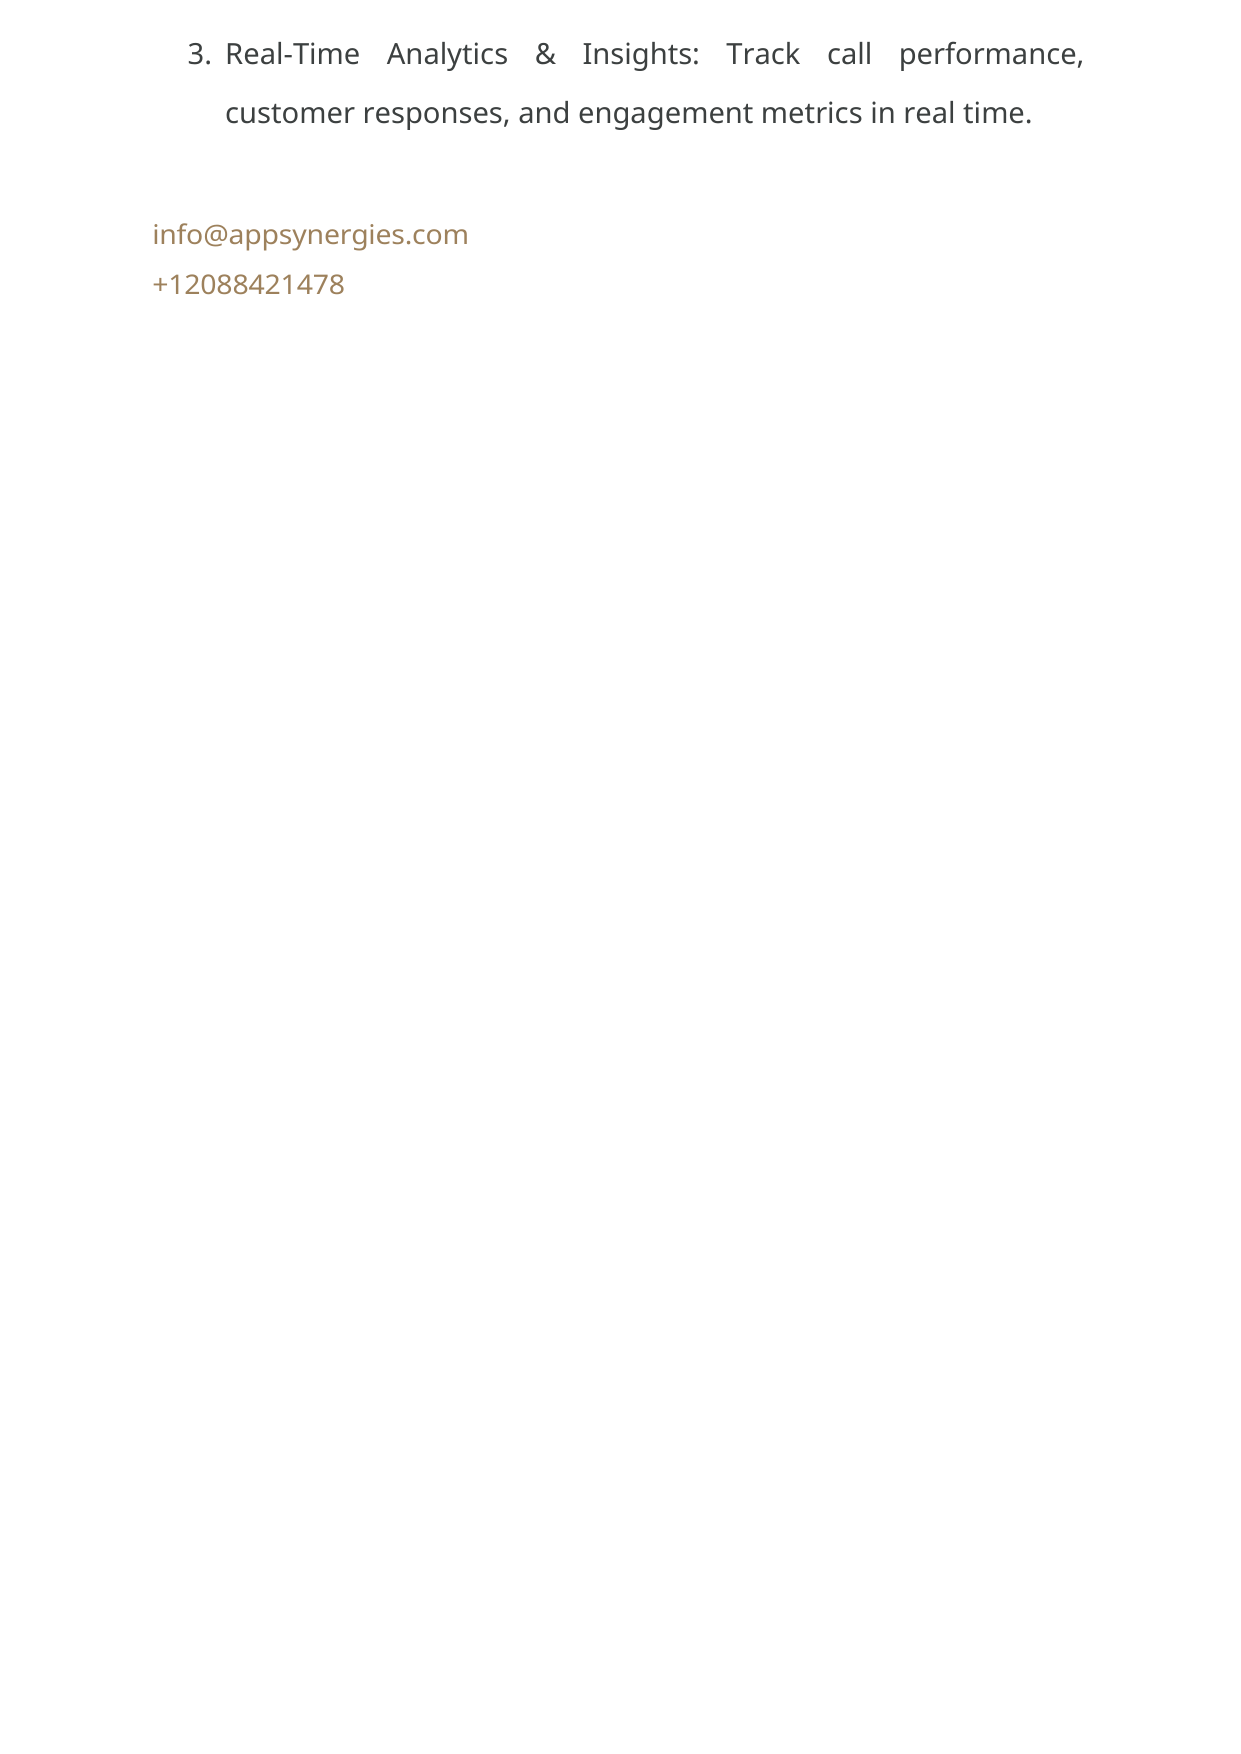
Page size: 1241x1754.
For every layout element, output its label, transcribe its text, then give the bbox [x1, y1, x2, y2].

list Real-Time Analytics & Insights: Track call performance, customer responses, and engagement metrics in real time. [187, 33, 1085, 132]
text info@appsynergies.com [152, 215, 1240, 252]
text +12088421478 [152, 265, 1240, 302]
